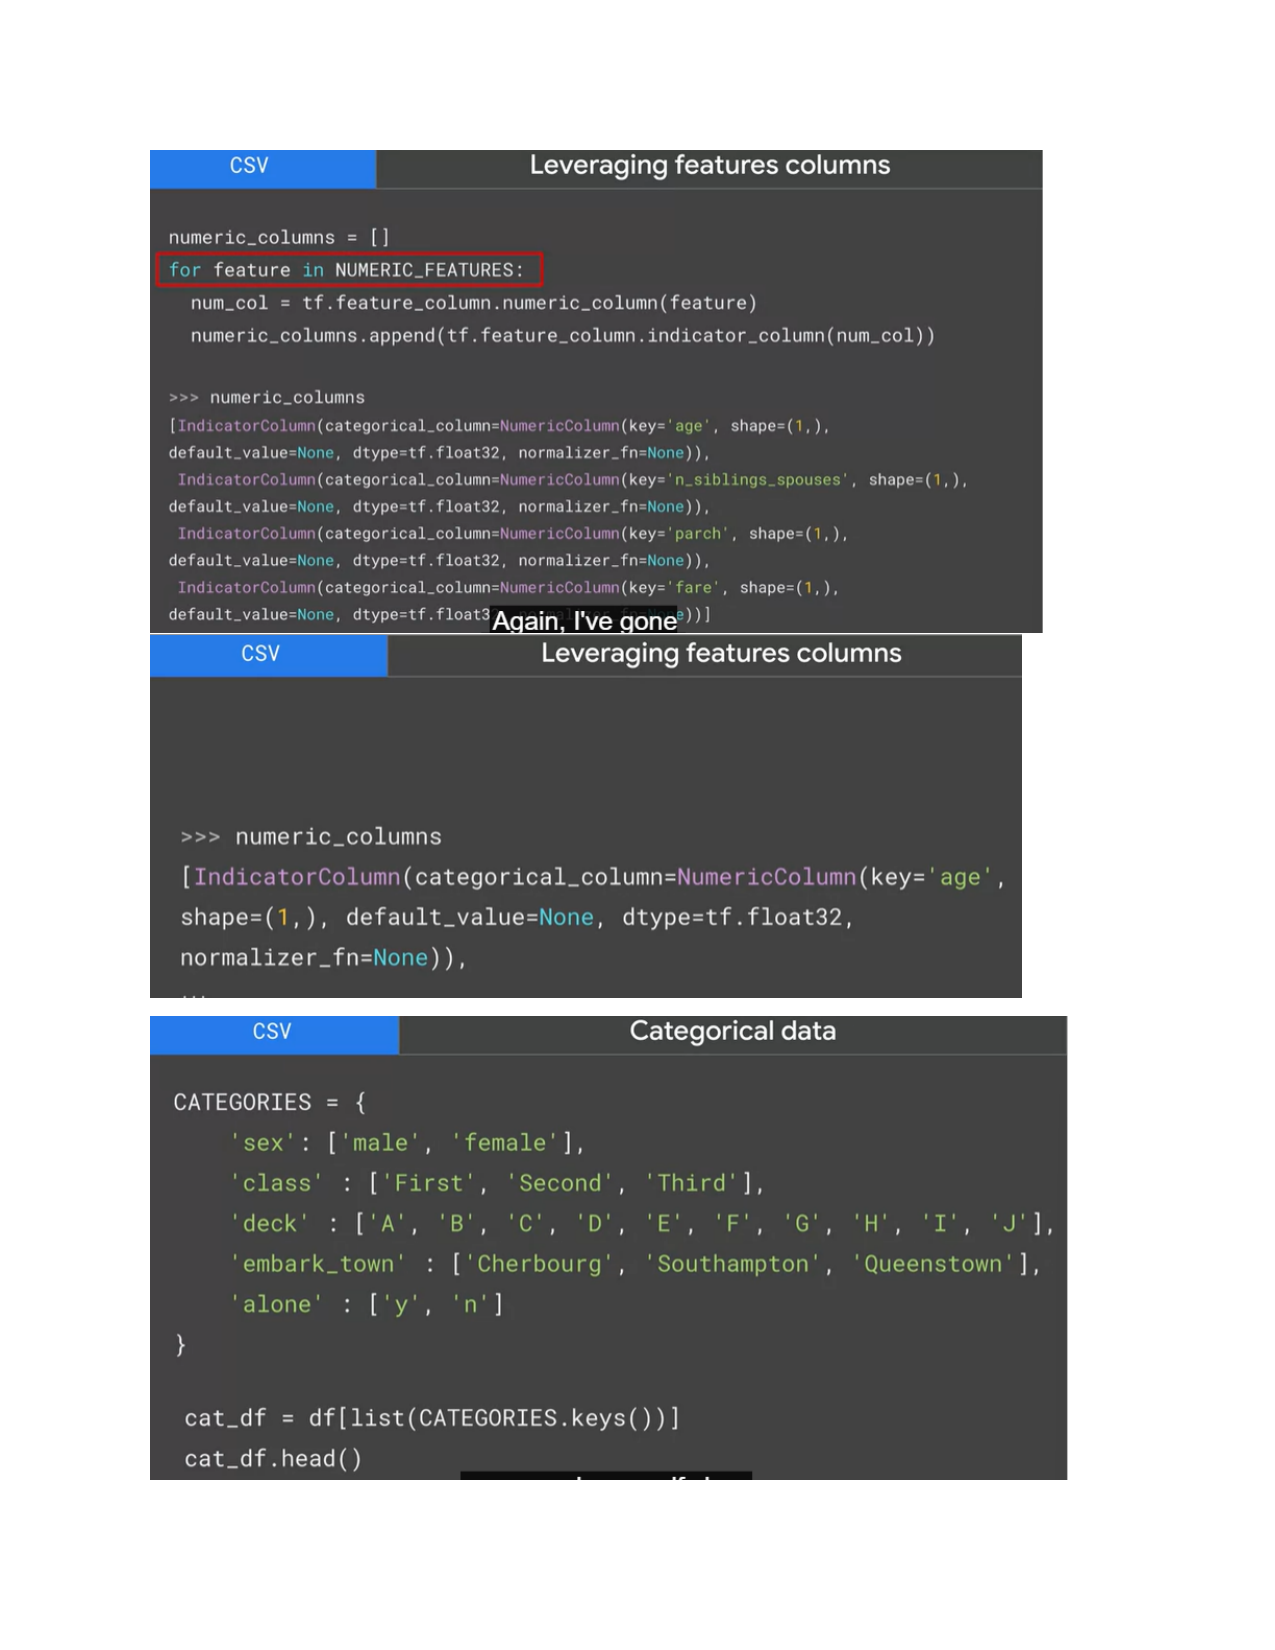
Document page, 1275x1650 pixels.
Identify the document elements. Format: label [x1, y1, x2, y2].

picture [150, 1016, 1068, 1480]
picture [150, 634, 1022, 998]
picture [150, 150, 1043, 633]
